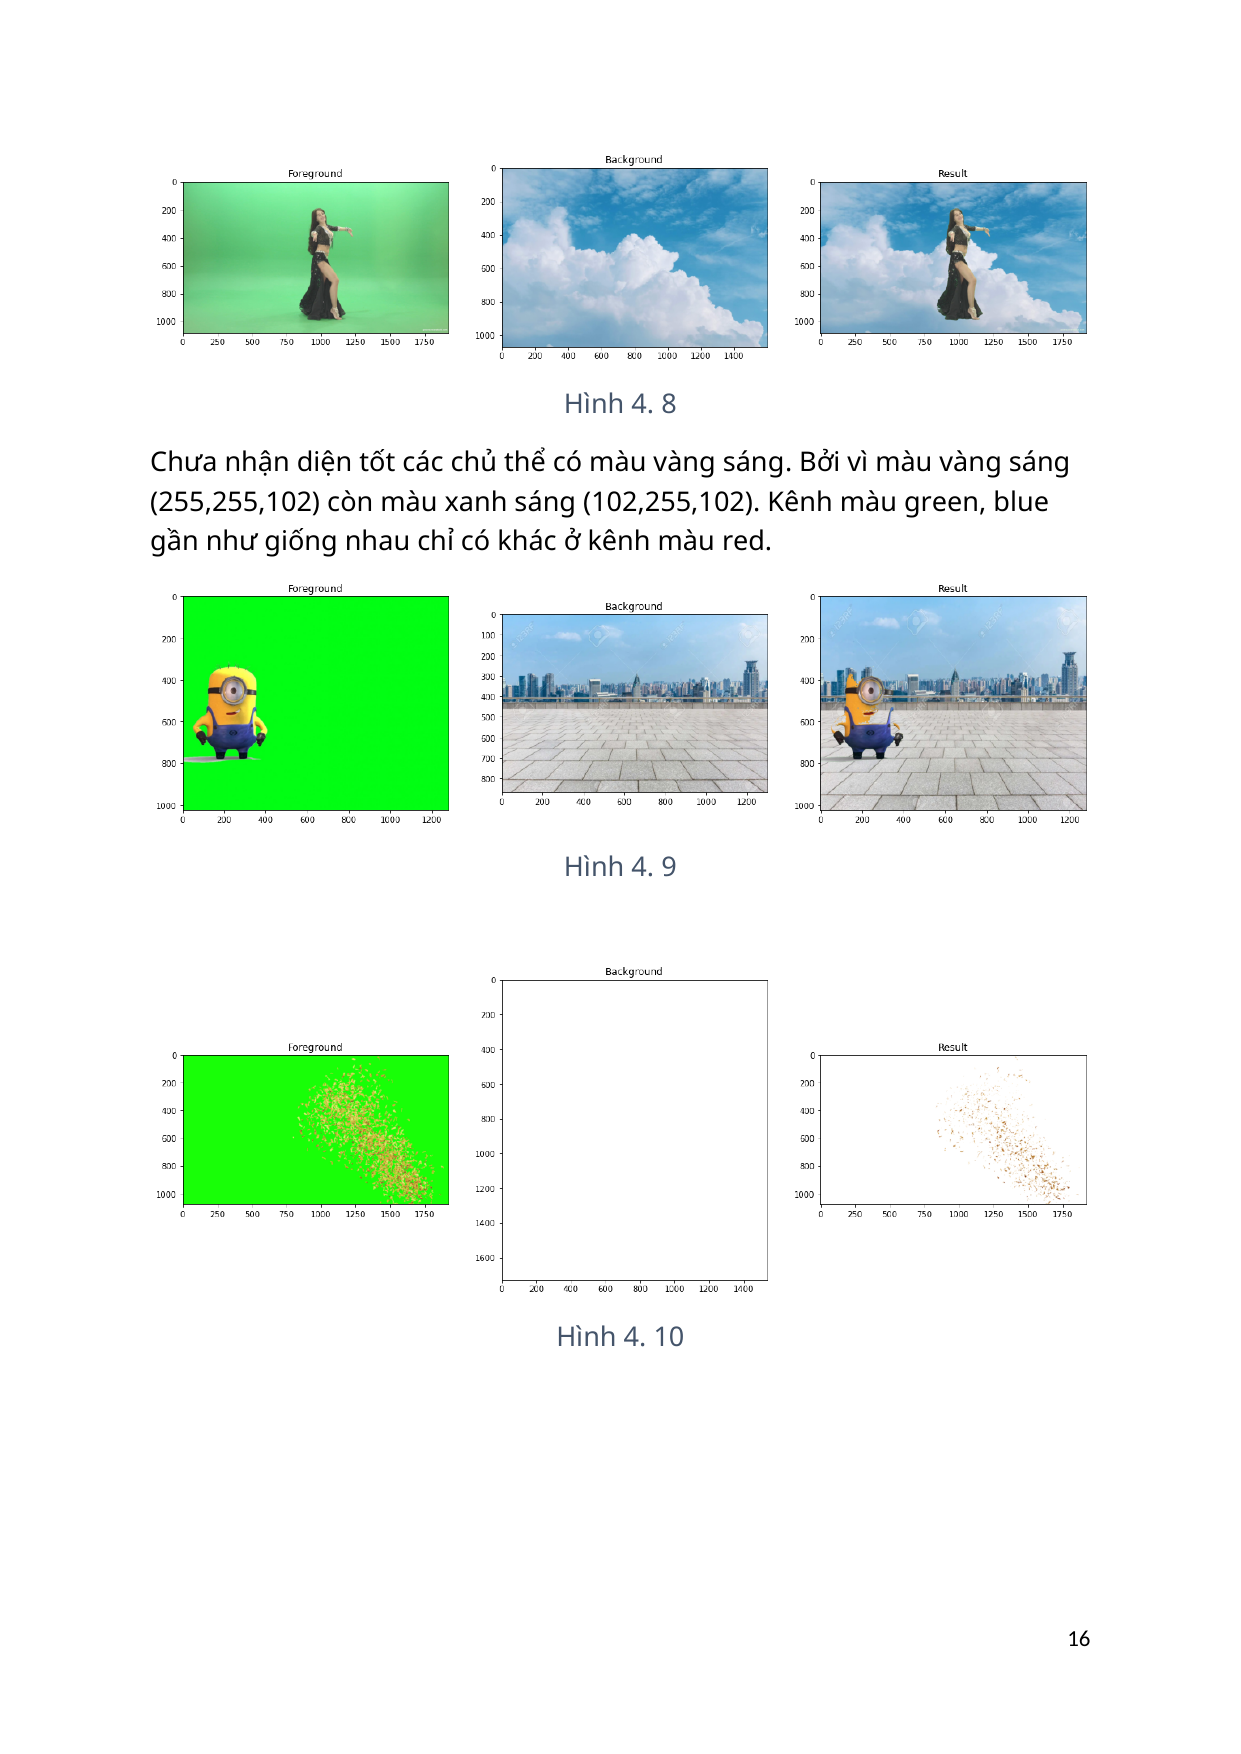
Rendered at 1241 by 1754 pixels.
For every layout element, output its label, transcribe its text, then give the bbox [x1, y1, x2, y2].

picture [150, 962, 1091, 1299]
text Hình 4. 8 [150, 384, 1090, 421]
picture [150, 150, 1091, 366]
text Chưa nhận diện tốt các chủ thể có màu vàng sáng. Bởi vì màu vàng sáng (255,255,102) còn màu xanh sáng (102,255,102). Kênh màu green, blue gần như giống nhau chỉ có khác ở kênh màu red. [150, 442, 1090, 559]
text Hình 4. 9 [150, 848, 1090, 885]
text Hình 4. 10 [150, 1317, 1090, 1354]
picture [150, 578, 1091, 829]
